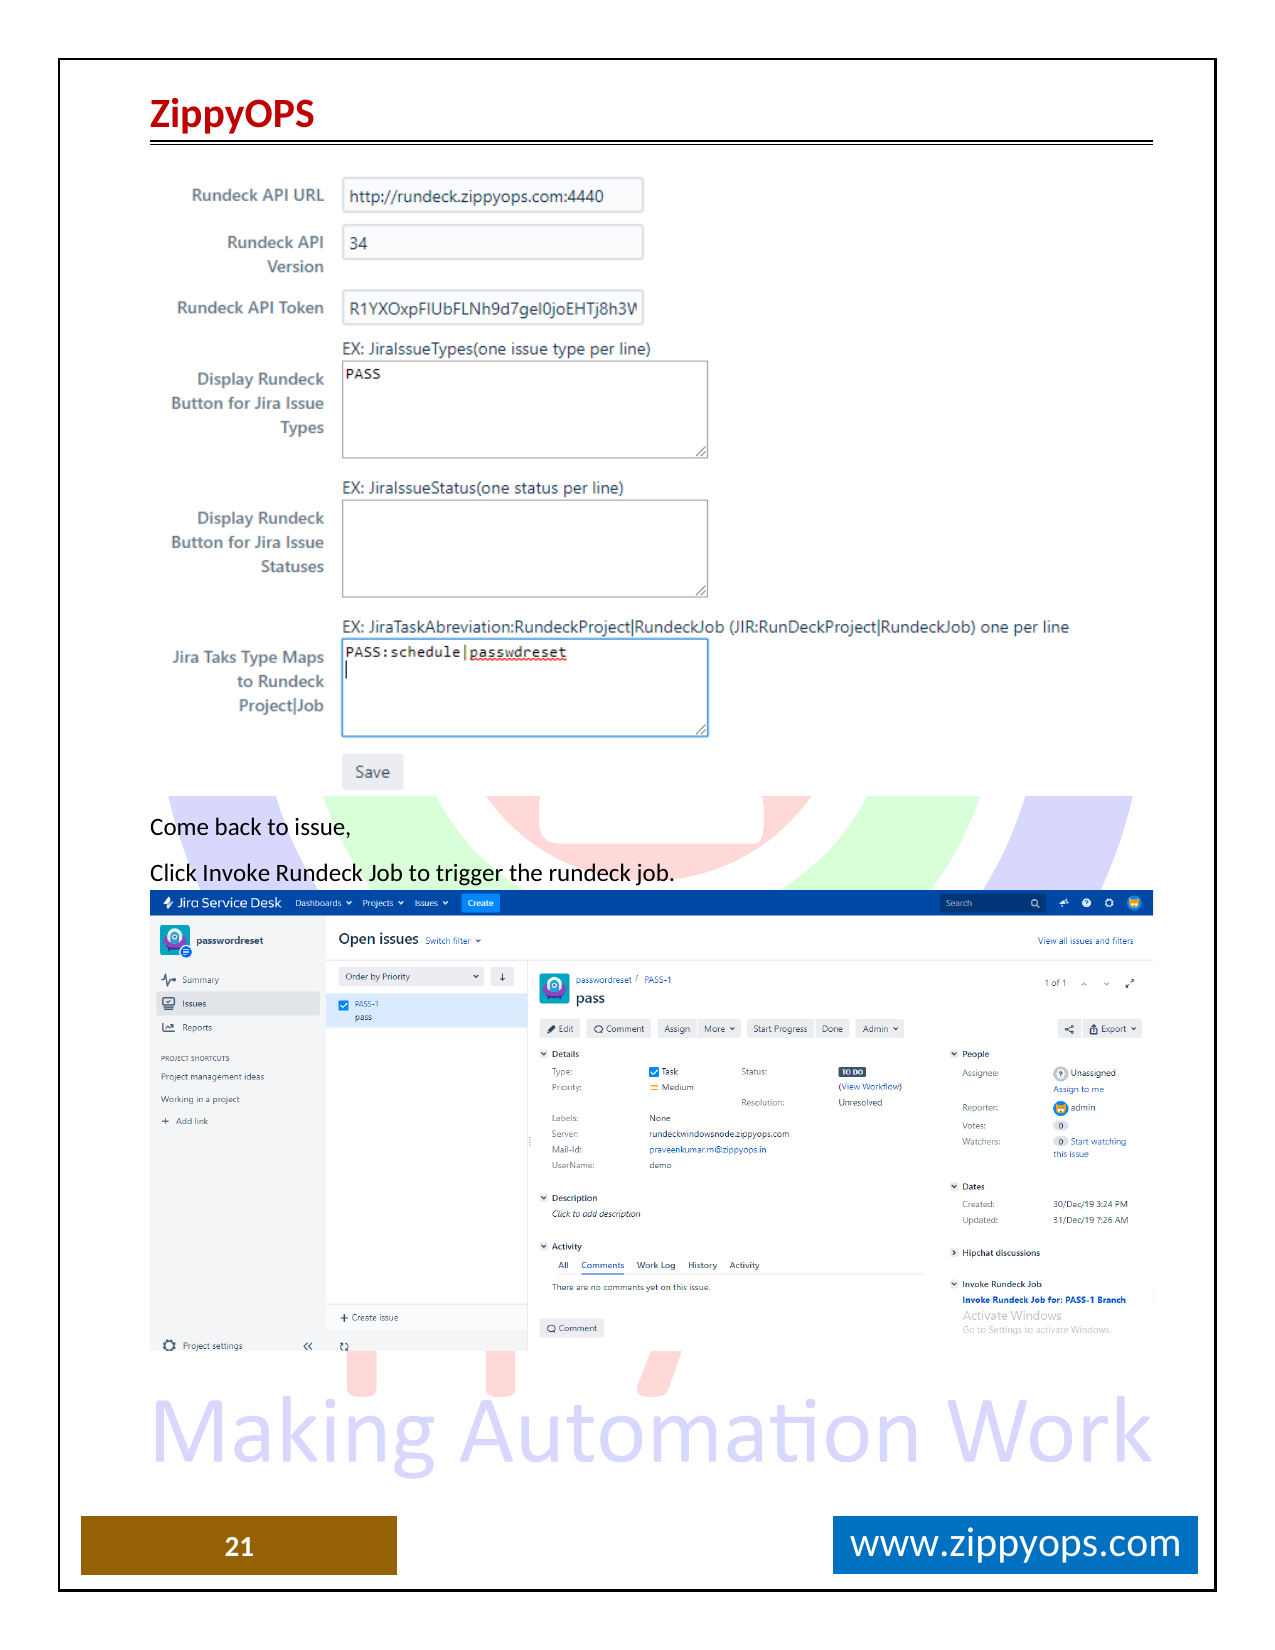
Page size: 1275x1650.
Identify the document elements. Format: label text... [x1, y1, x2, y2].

picture [150, 890, 1154, 1351]
picture [150, 150, 1154, 796]
text Click Invoke Rundeck Job to trigger the rundeck job. [150, 857, 1153, 888]
text Come back to issue, [150, 811, 1153, 842]
